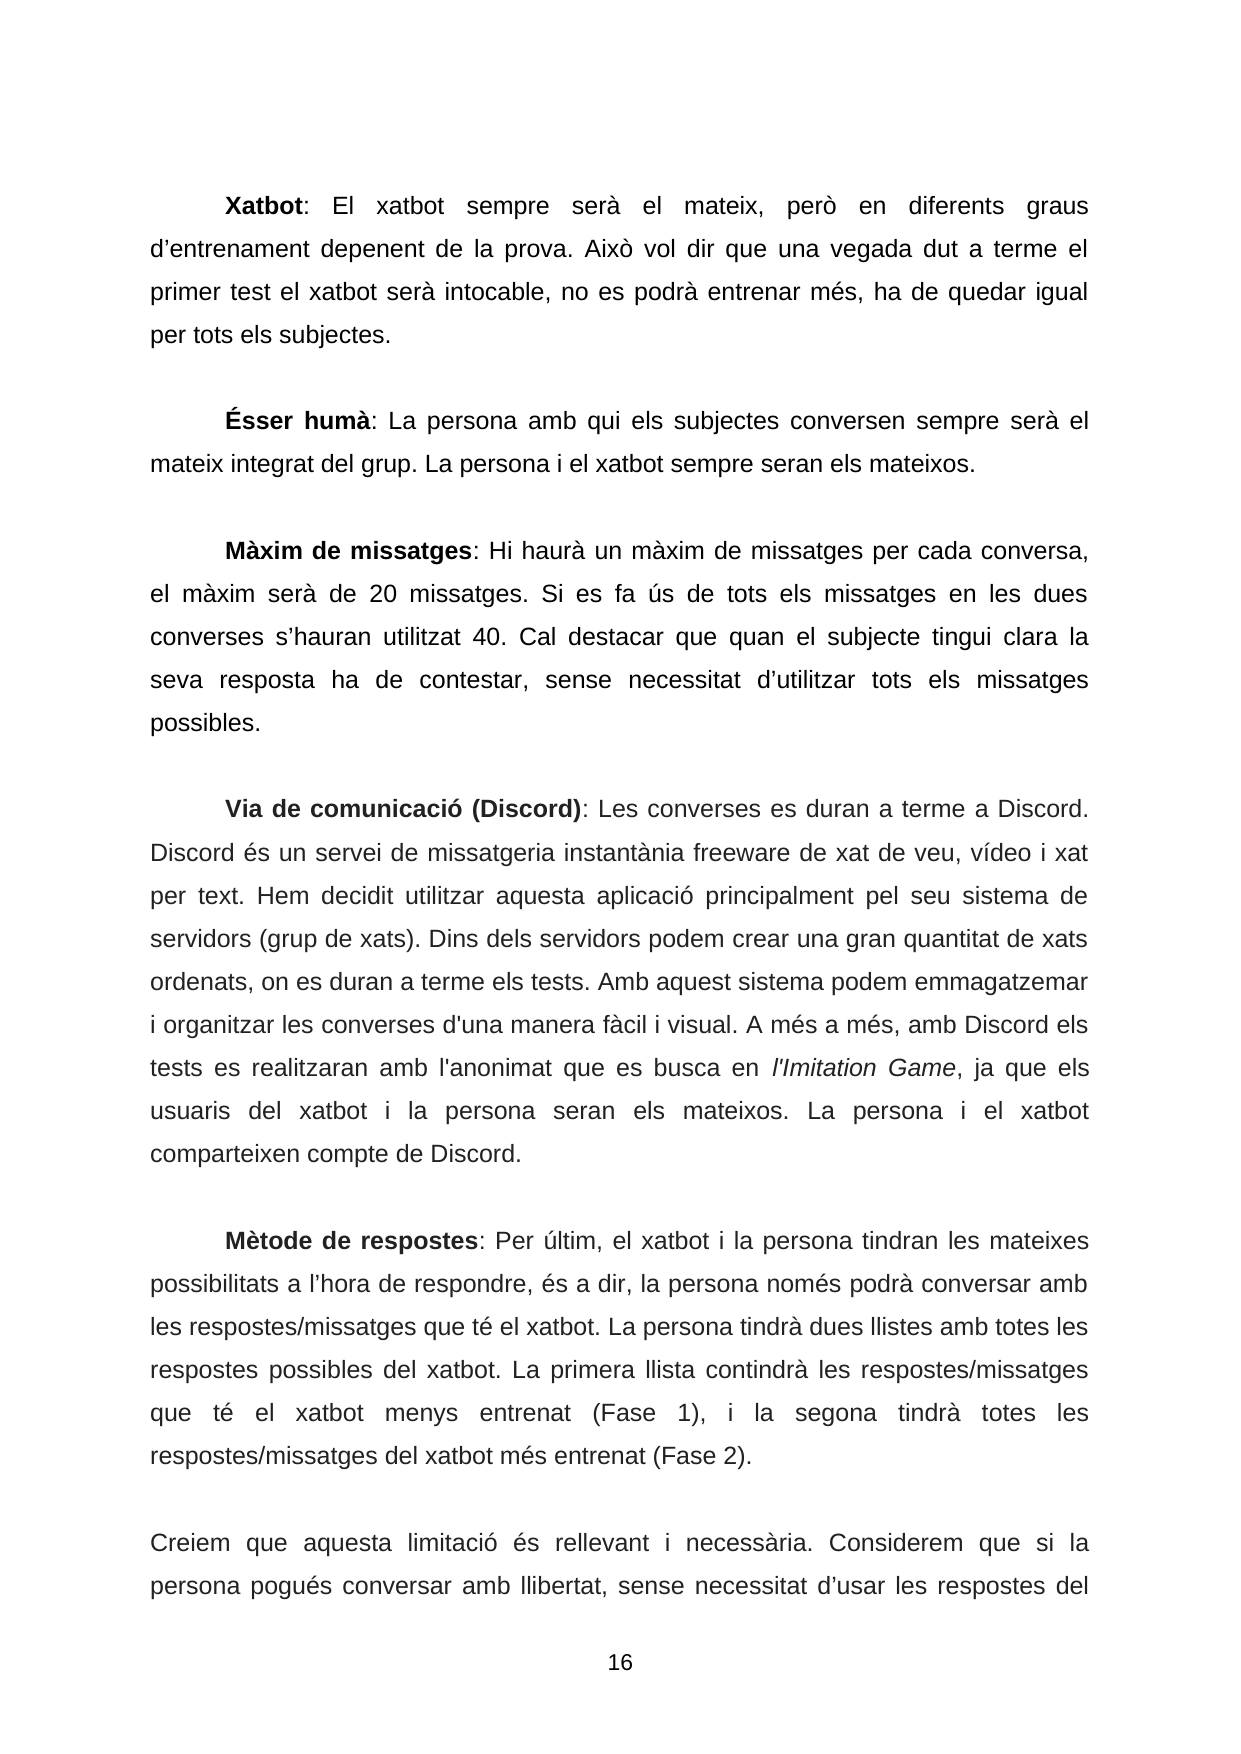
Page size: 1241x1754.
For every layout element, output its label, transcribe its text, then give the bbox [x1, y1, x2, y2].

text Xatbot: El xatbot sempre serà el mateix, però en diferents graus d’entrenament depenent de la prova. Això vol dir que una vegada dut a terme el primer test el xatbot serà intocable, no es podrà entrenar més, ha de quedar igual per tots els subjectes. [150, 191, 1090, 349]
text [150, 1528, 1090, 1599]
text Màxim de missatges: Hi haurà un màxim de missatges per cada conversa, el màxim serà de 20 missatges. Si es fa ús de tots els missatges en les dues converses s’hauran utilitzat 40. Cal destacar que quan el subjecte tingui clara la seva resposta ha de contestar, sense necessitat d’utilitzar tots els missatges possibles. [150, 536, 1090, 737]
text Via de comunicació (Discord): Les converses es duran a terme a Discord. Discord és un servei de missatgeria instantània freeware de xat de veu, vídeo i xat per text. Hem decidit utilitzar aquesta aplicació principalment pel seu sistema de servidors (grup de xats). Dins dels servidors podem crear una gran quantitat de xats ordenats, on es duran a terme els tests. Amb aquest sistema podem emmagatzemar i organitzar les converses d'una manera fàcil i visual. A més a més, amb Discord els tests es realitzaran amb l'anonimat que es busca en l'Imitation Game, ja que els usuaris del xatbot i la persona seran els mateixos. La persona i el xatbot comparteixen compte de Discord. [150, 794, 1090, 1168]
text Mètode de respostes: Per últim, el xatbot i la persona tindran les mateixes possibilitats a l’hora de respondre, és a dir, la persona només podrà conversar amb les respostes/missatges que té el xatbot. La persona tindrà dues llistes amb totes les respostes possibles del xatbot. La primera llista contindrà les respostes/missatges que té el xatbot menys entrenat (Fase 1), i la segona tindrà totes les respostes/missatges del xatbot més entrenat (Fase 2). [150, 1226, 1090, 1470]
text Ésser humà: La persona amb qui els subjectes conversen sempre serà el mateix integrat del grup. La persona i el xatbot sempre seran els mateixos. [150, 406, 1090, 478]
